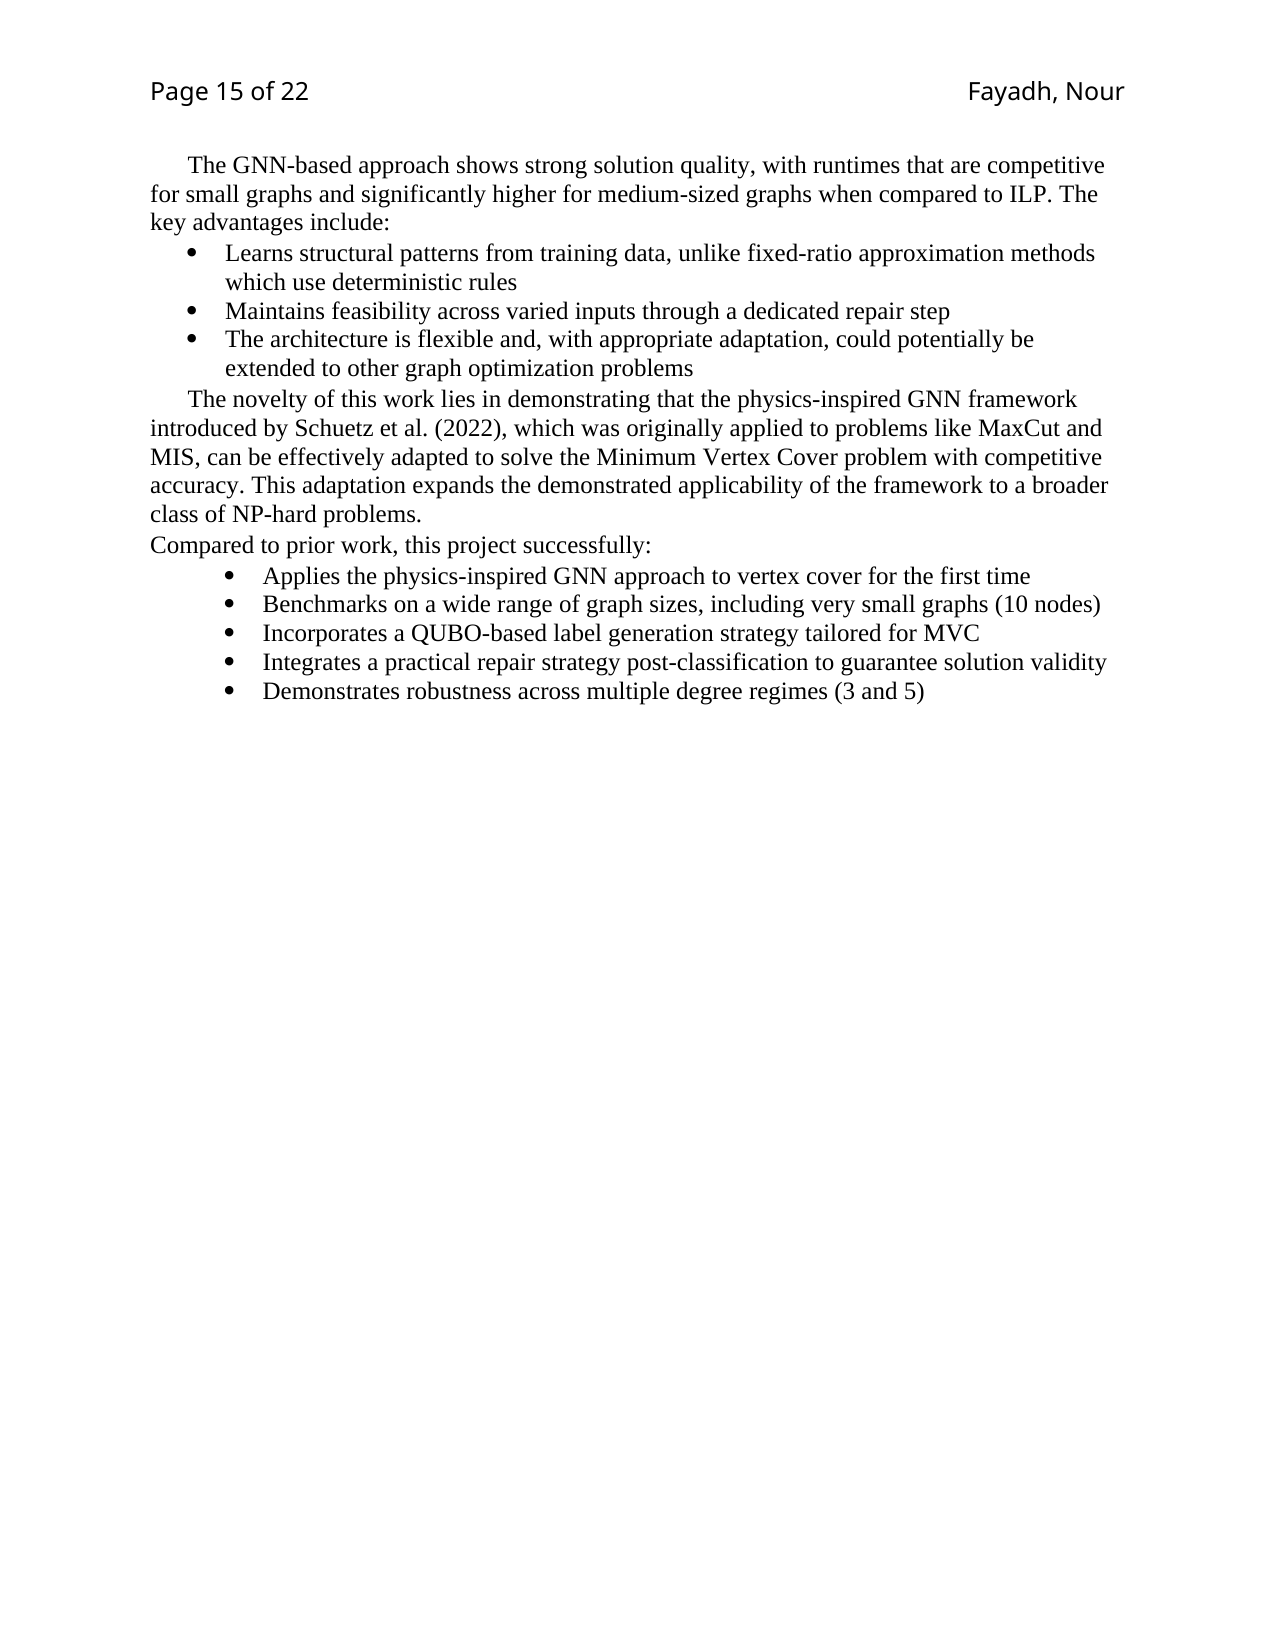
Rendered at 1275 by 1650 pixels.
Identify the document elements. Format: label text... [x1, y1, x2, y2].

list Incorporates a QUBO-based label generation strategy tailored for MVC [225, 618, 1125, 647]
list Benchmarks on a wide range of graph sizes, including very small graphs (10 nodes) [225, 589, 1125, 618]
list Integrates a practical repair strategy post-classification to guarantee solution validity [225, 647, 1125, 676]
text Compared to prior work, this project successfully: [150, 530, 1125, 559]
list Learns structural patterns from training data, unlike fixed-ratio approximation methods which use deterministic rules [187, 238, 1125, 296]
text The novelty of this work lies in demonstrating that the physics-inspired GNN framework introduced by Schuetz et al. (2022), which was originally applied to problems like MaxCut and MIS, can be effectively adapted to solve the Minimum Vertex Cover problem with competitive accuracy. This adaptation expands the demonstrated applicability of the framework to a broader class of NP-hard problems. [150, 384, 1125, 528]
list Applies the physics-inspired GNN approach to vertex cover for the first time [225, 561, 1125, 589]
list The architecture is flexible and, with appropriate adaptation, could potentially be extended to other graph optimization problems [187, 324, 1125, 382]
text The GNN-based approach shows strong solution quality, with runtimes that are competitive for small graphs and significantly higher for medium-sized graphs when compared to ILP. The key advantages include: [150, 150, 1125, 236]
list Maintains feasibility across varied inputs through a dedicated repair step [187, 296, 1125, 324]
list Demonstrates robustness across multiple degree regimes (3 and 5) [225, 676, 1125, 704]
